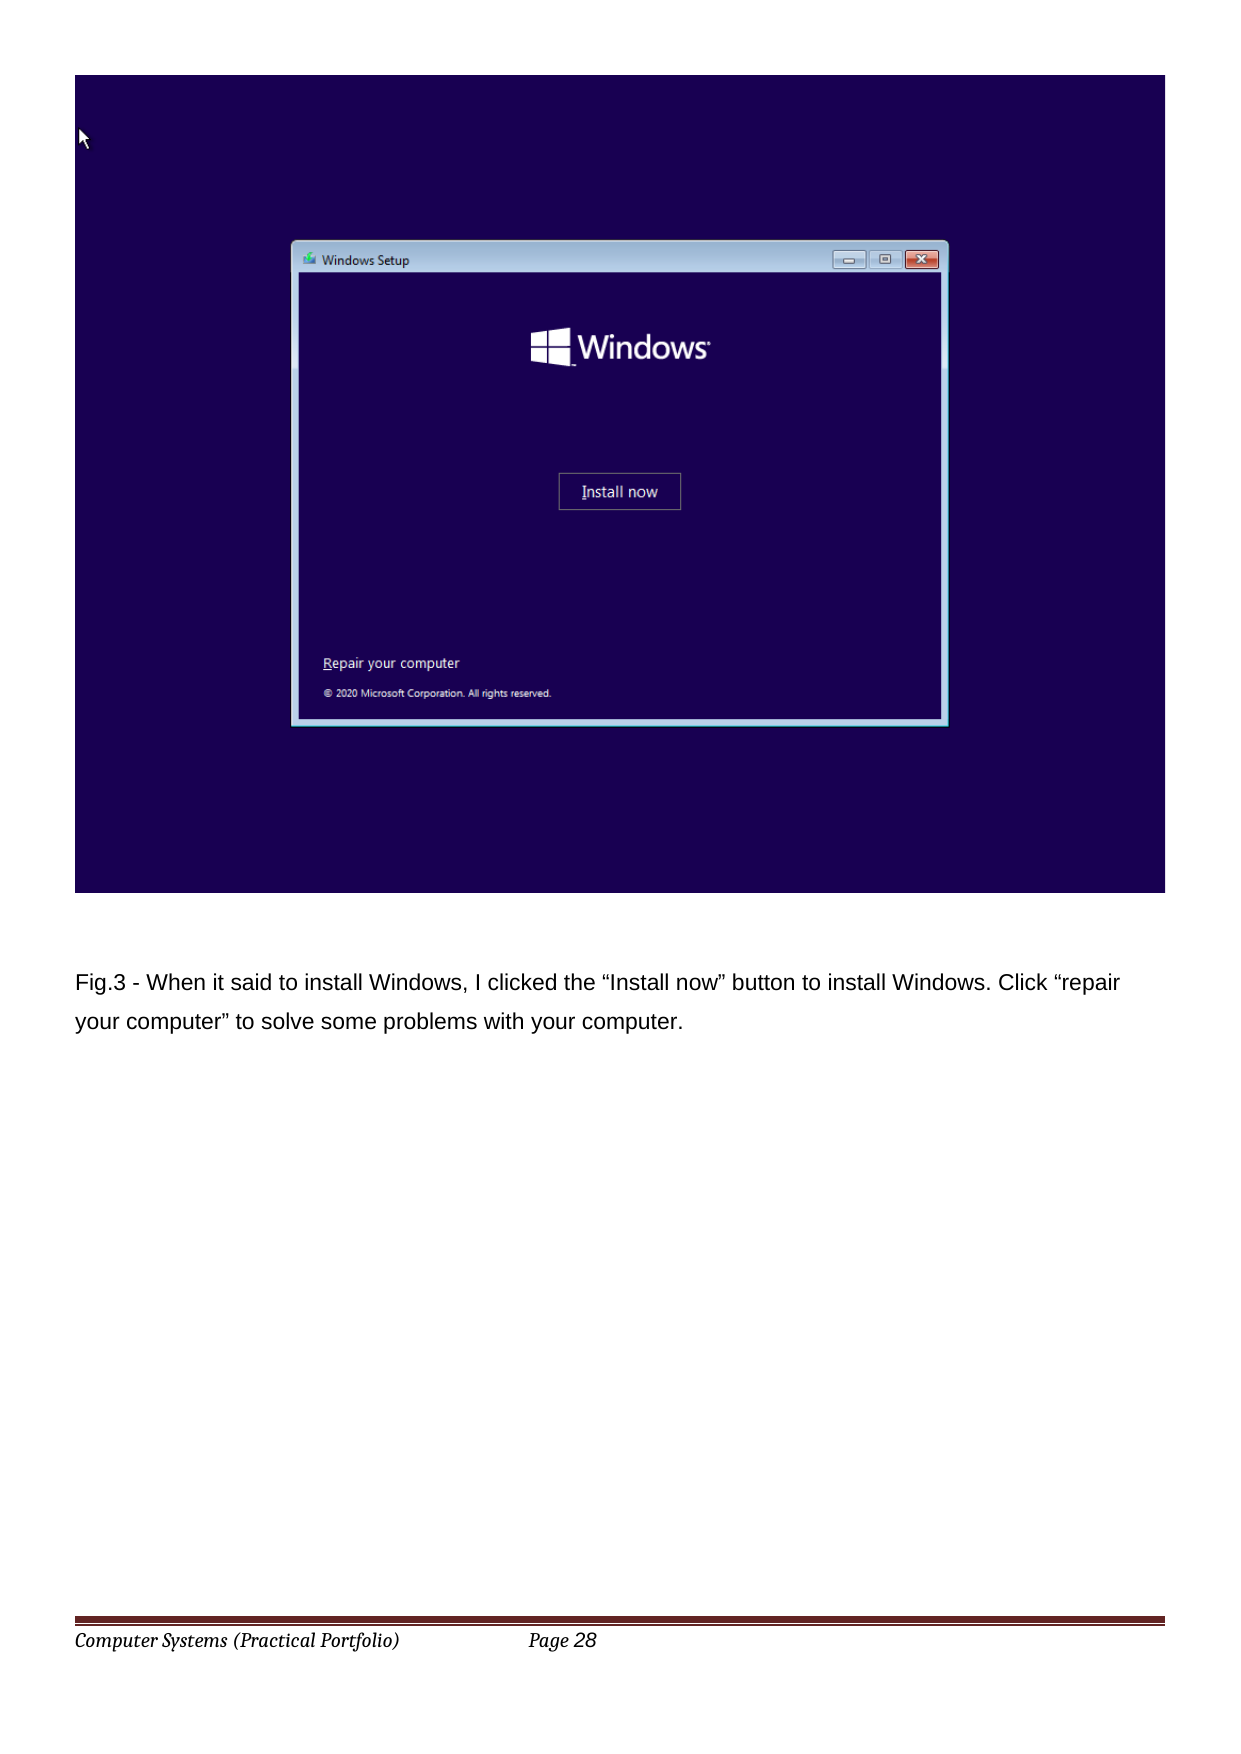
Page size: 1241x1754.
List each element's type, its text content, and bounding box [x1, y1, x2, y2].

text Fig.3 - When it said to install Windows, I clicked the “Install now” button to install Windows. Click “repair your computer” to solve some problems with your computer. [75, 968, 1165, 1034]
picture [75, 75, 1166, 893]
